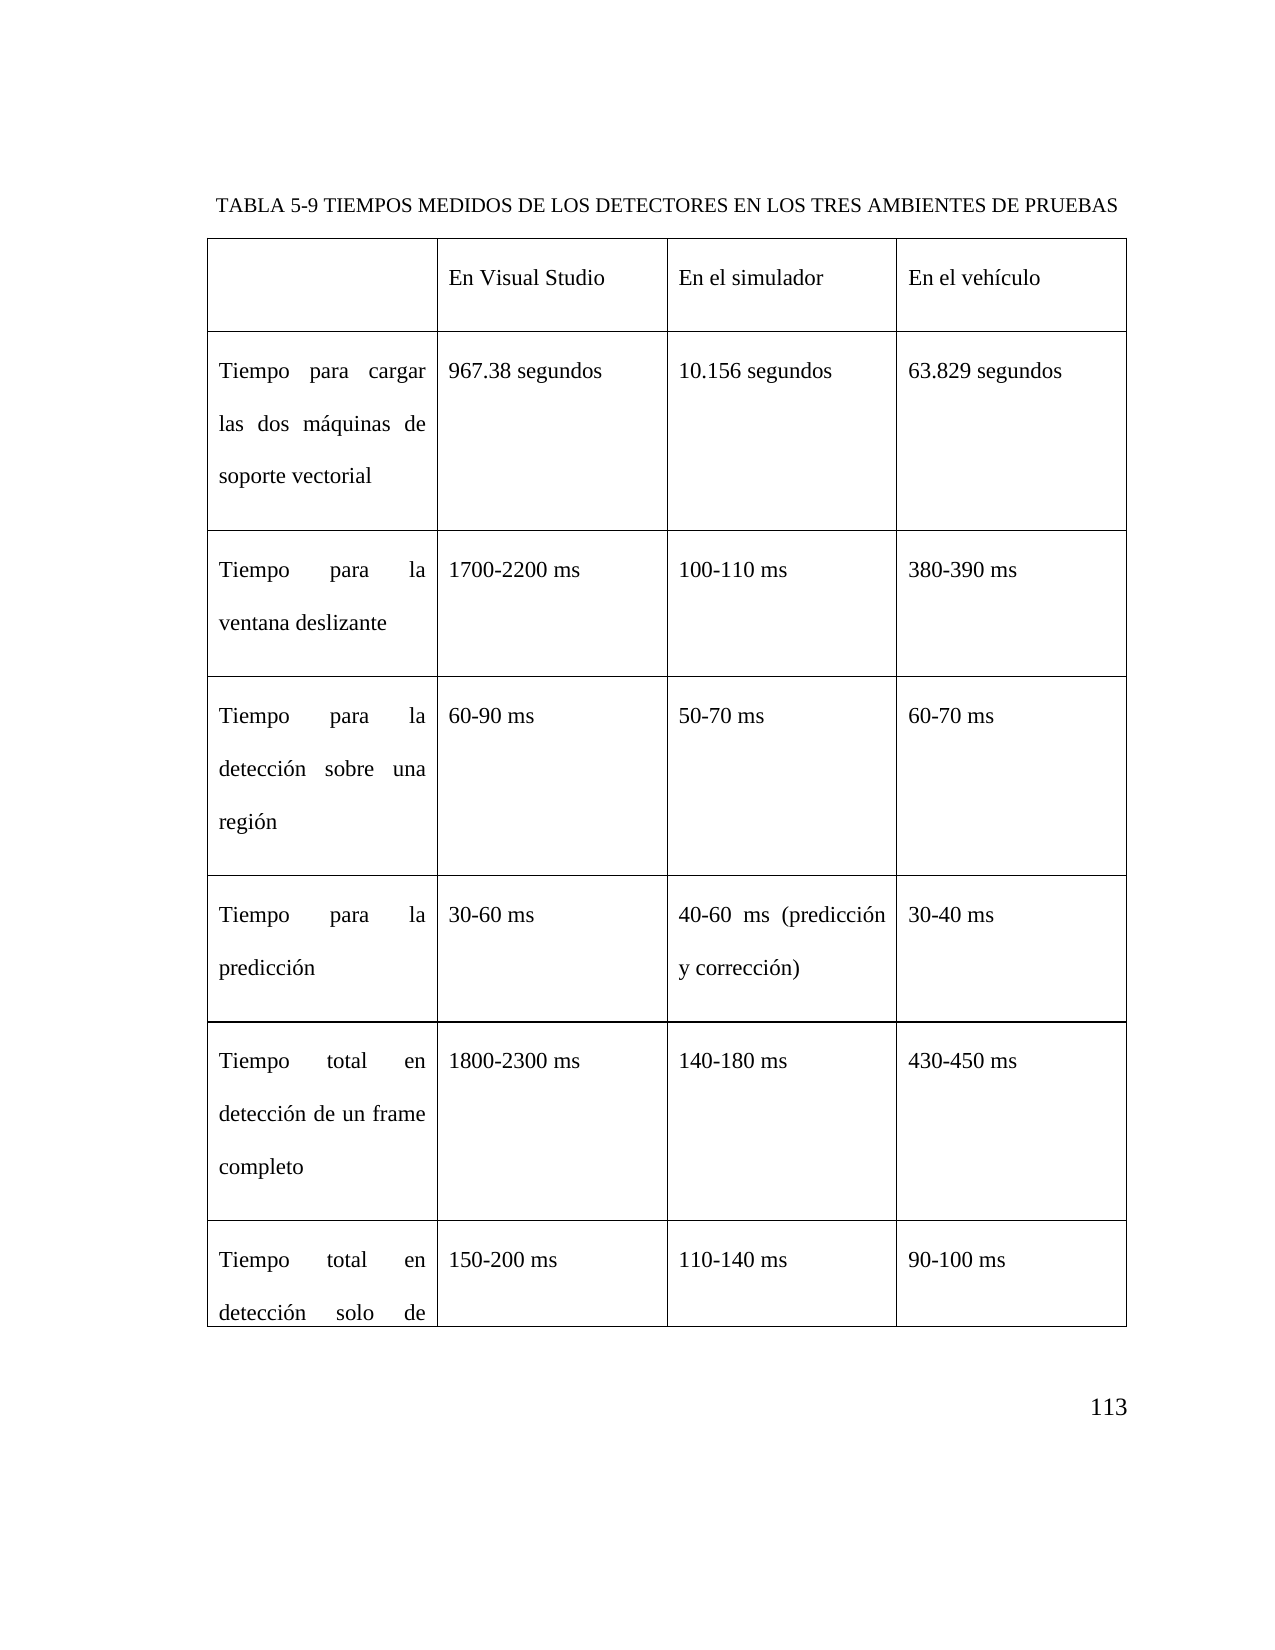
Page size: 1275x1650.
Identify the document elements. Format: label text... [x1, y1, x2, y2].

table_cell 63.829 segundos [897, 332, 1126, 530]
table_cell 1700-2200 ms [438, 531, 667, 676]
table_cell 60-90 ms [438, 677, 667, 875]
table_cell Tiempo para la predicción [208, 876, 437, 1021]
table_cell Tiempo para cargar las dos máquinas de soporte vectorial [208, 332, 437, 530]
table_cell Tiempo para la ventana deslizante [208, 531, 437, 676]
table_cell 60-70 ms [897, 677, 1126, 875]
table_cell Tiempo para la detección sobre una región [208, 677, 437, 875]
table_header En Visual Studio [438, 239, 667, 331]
table_cell 150-200 ms [438, 1221, 667, 1326]
table_cell 10.156 segundos [668, 332, 896, 530]
table_cell 967.38 segundos [438, 332, 667, 530]
table_cell 140-180 ms [668, 1023, 896, 1220]
table_cell 110-140 ms [668, 1221, 896, 1326]
table_cell Tiempo total en detección de un frame completo [208, 1023, 437, 1220]
table_cell 90-100 ms [897, 1221, 1126, 1326]
table_cell 50-70 ms [668, 677, 896, 875]
table_cell 380-390 ms [897, 531, 1126, 676]
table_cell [208, 1221, 437, 1326]
table_header En el simulador [668, 239, 896, 331]
table_cell 100-110 ms [668, 531, 896, 676]
table_header [208, 239, 437, 331]
table_header En el vehículo [897, 239, 1126, 331]
table_cell 1800-2300 ms [438, 1023, 667, 1220]
table_cell 30-60 ms [438, 876, 667, 1021]
table_cell 30-40 ms [897, 876, 1126, 1021]
table_cell 40-60 ms (predicción y corrección) [668, 876, 896, 1021]
table_cell 430-450 ms [897, 1023, 1126, 1220]
